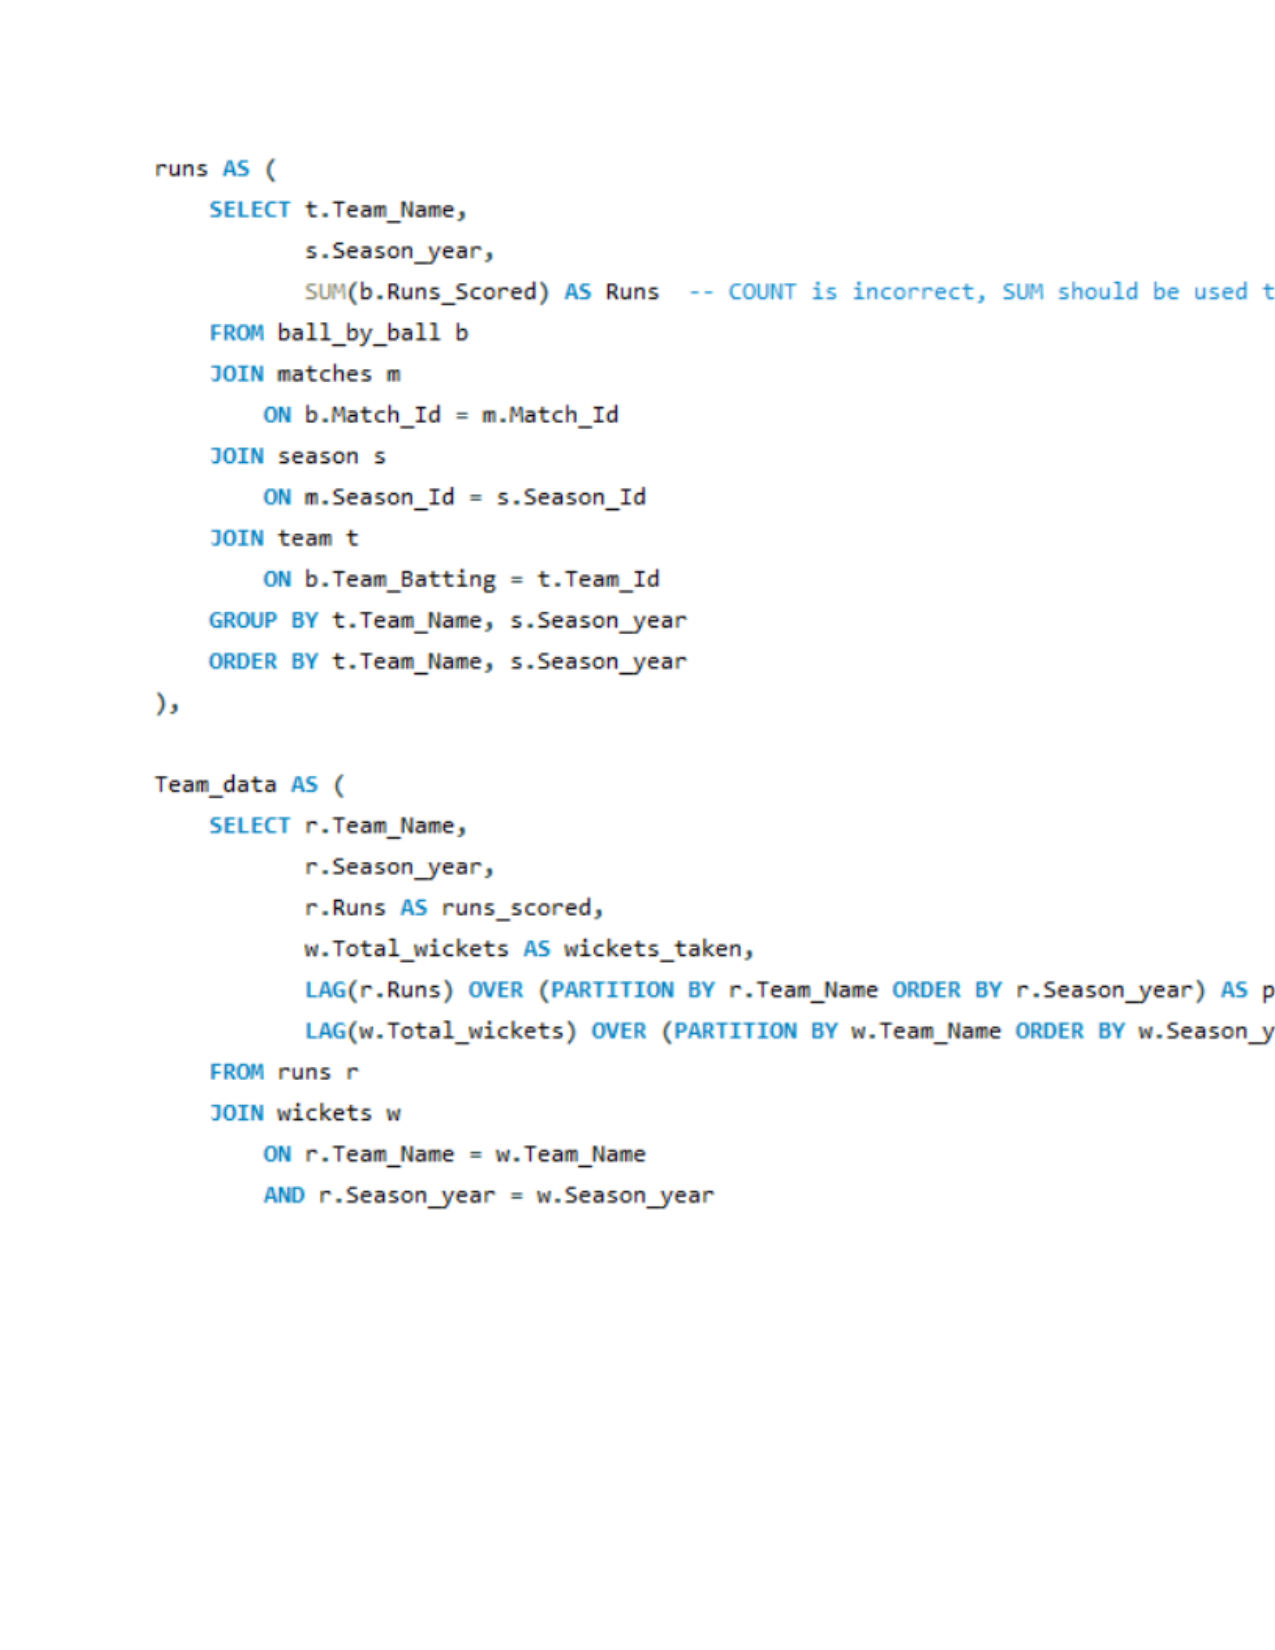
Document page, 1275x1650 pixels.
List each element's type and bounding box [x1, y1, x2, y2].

picture [150, 150, 1275, 1213]
